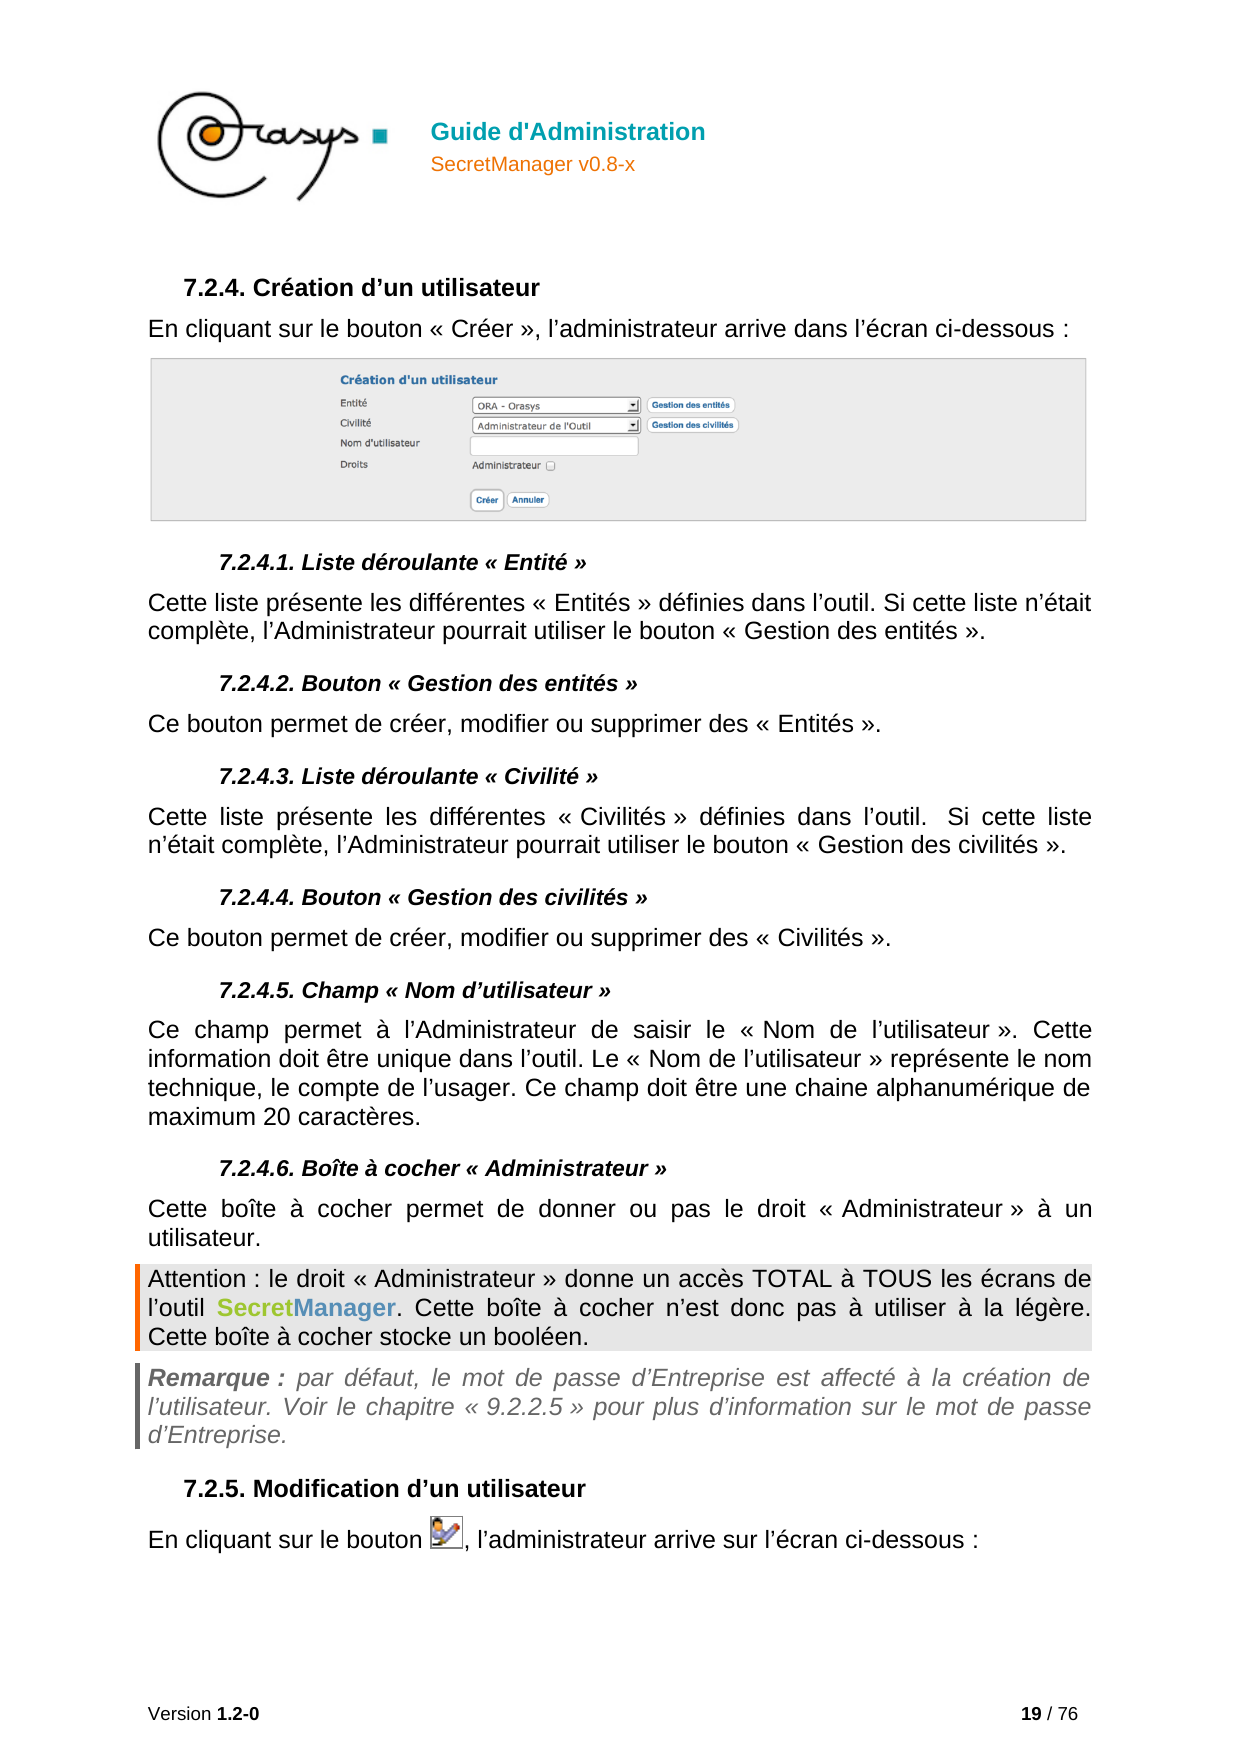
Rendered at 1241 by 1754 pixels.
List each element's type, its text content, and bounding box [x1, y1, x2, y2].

subtitle Modification d’un utilisateur [183, 1474, 1092, 1503]
text Ce bouton permet de créer, modifier ou supprimer des « Civilités ». [148, 923, 1092, 952]
text En cliquant sur le bouton « Créer », l’administrateur arrive dans l’écran ci-dessous : [148, 314, 1092, 343]
text Ce bouton permet de créer, modifier ou supprimer des « Entités ». [148, 709, 1092, 738]
picture [147, 355, 1090, 524]
text Cette liste présente les différentes « Civilités » définies dans l’outil. Si cette liste n’était complète, l’Administrateur pourrait utiliser le bouton « Gestion des civilités ». [148, 801, 1092, 859]
text Remarque : par défaut, le mot de passe d’Entreprise est affecté à la création de l’utilisateur. Voir le chapitre « 9.2.2.5 » pour plus d’information sur le mot de passe d’Entreprise. [140, 1363, 1092, 1449]
subtitle Boîte à cocher « Administrateur » [218, 1155, 1092, 1182]
text Cette liste présente les différentes « Entités » définies dans l’outil. Si cette liste n’était complète, l’Administrateur pourrait utiliser le bouton « Gestion des entités ». [148, 587, 1092, 645]
picture [147, 80, 408, 220]
text Attention : le droit « Administrateur » donne un accès TOTAL à TOUS les écrans de l’outil SecretManager. Cette boîte à cocher n’est donc pas à utiliser à la légère. Cette boîte à cocher stocke un booléen. [140, 1264, 1092, 1351]
text Cette boîte à cocher permet de donner ou pas le droit « Administrateur » à un utilisateur. [148, 1194, 1092, 1252]
subtitle Liste déroulante « Entité » [218, 549, 1092, 575]
subtitle Création d’un utilisateur [183, 273, 1092, 302]
subtitle Bouton « Gestion des entités » [218, 670, 1092, 696]
subtitle Champ « Nom d’utilisateur » [218, 977, 1092, 1003]
picture [432, 1517, 462, 1547]
text En cliquant sur le bouton , l’administrateur arrive sur l’écran ci-dessous : [148, 1516, 1092, 1554]
subtitle Liste déroulante « Civilité » [218, 763, 1092, 789]
text Ce champ permet à l’Administrateur de saisir le « Nom de l’utilisateur ». Cette information doit être unique dans l’outil. Le « Nom de l’utilisateur » représente le nom technique, le compte de l’usager. Ce champ doit être une chaine alphanumérique de maximum 20 caractères. [148, 1015, 1092, 1130]
subtitle Bouton « Gestion des civilités » [218, 884, 1092, 910]
